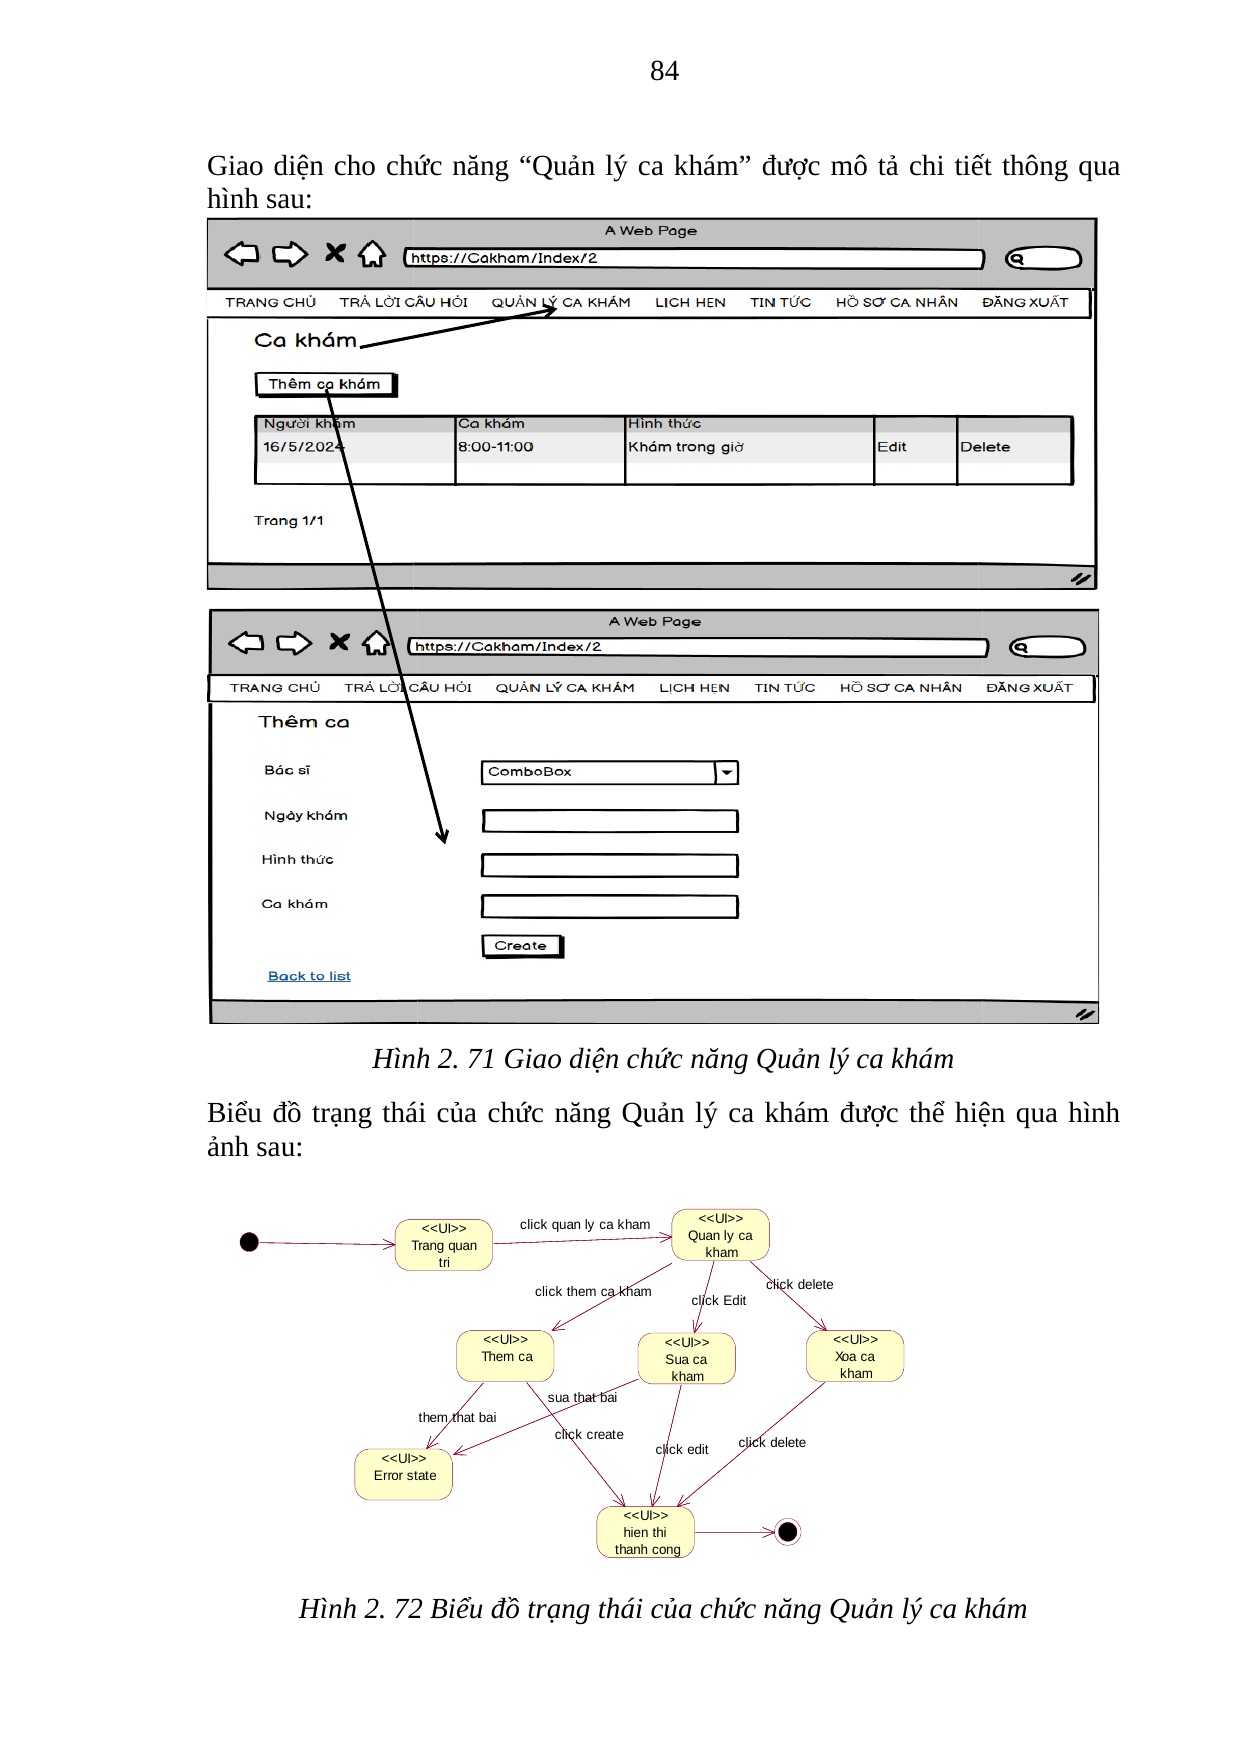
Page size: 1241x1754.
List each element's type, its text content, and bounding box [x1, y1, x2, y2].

text Hình 2. 71 Giao diện chức năng Quản lý ca khám [207, 1041, 1122, 1074]
text Biểu đồ trạng thái của chức năng Quản lý ca khám được thể hiện qua hình ảnh sau: [207, 1095, 1122, 1162]
text Giao diện cho chức năng “Quản lý ca khám” được mô tả chi tiết thông qua hình sau: [207, 148, 1122, 215]
text Hình 2. 72 Biểu đồ trạng thái của chức năng Quản lý ca khám [207, 1591, 1122, 1625]
picture [206, 214, 1100, 590]
picture [206, 606, 1100, 1024]
